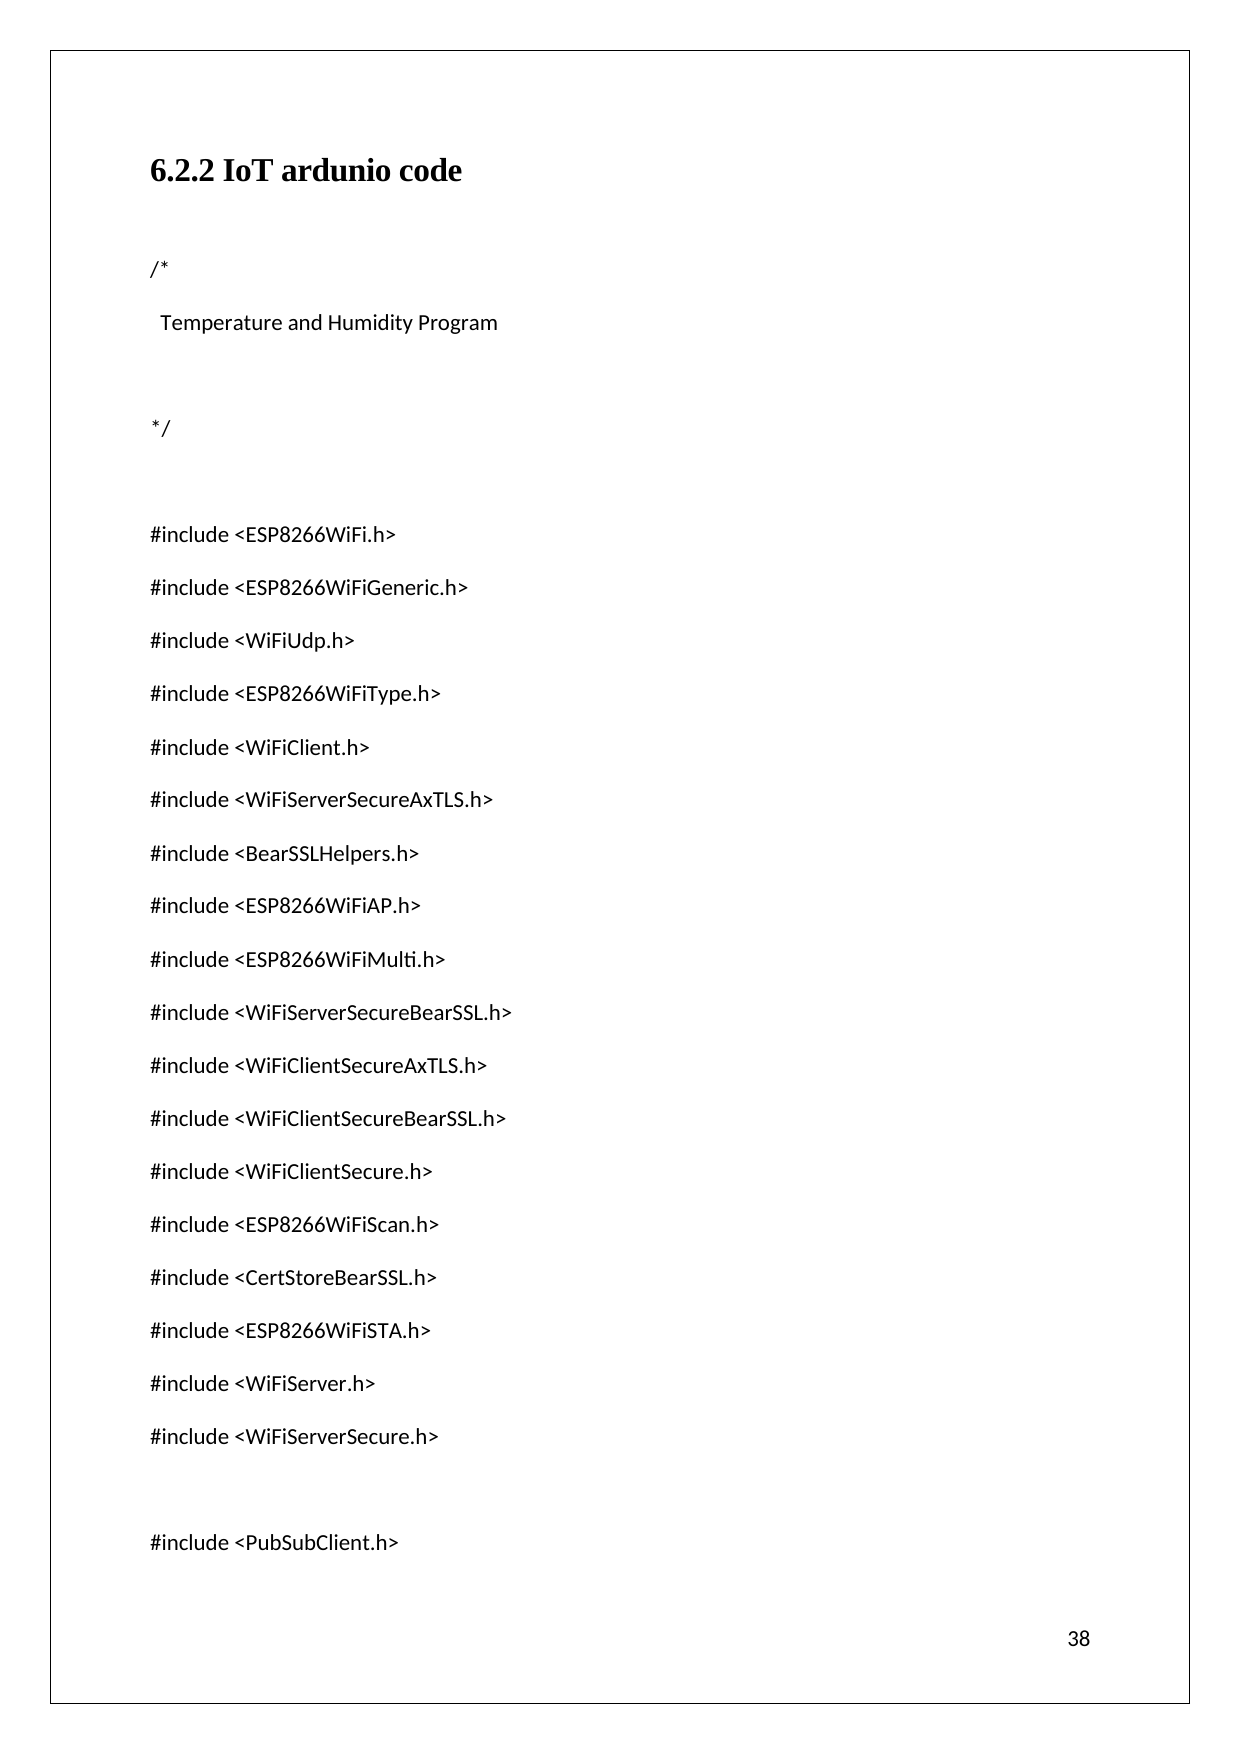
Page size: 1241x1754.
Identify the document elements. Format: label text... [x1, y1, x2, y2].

text #include <BearSSLHelpers.h> [150, 839, 1090, 867]
text */ [150, 414, 1090, 442]
text #include <ESP8266WiFiGeneric.h> [150, 573, 1090, 602]
text #include <ESP8266WiFiAP.h> [150, 892, 1090, 920]
text #include <ESP8266WiFiSTA.h> [150, 1316, 1090, 1344]
text #include <ESP8266WiFiMulti.h> [150, 945, 1090, 973]
text Temperature and Humidity Program [150, 308, 1090, 336]
text #include <ESP8266WiFiType.h> [150, 679, 1090, 708]
text #include <WiFiUdp.h> [150, 627, 1090, 654]
text #include <ESP8266WiFiScan.h> [150, 1210, 1090, 1238]
text #include <WiFiClientSecureBearSSL.h> [150, 1104, 1090, 1132]
text #include <WiFiClientSecure.h> [150, 1157, 1090, 1185]
text #include <CertStoreBearSSL.h> [150, 1263, 1090, 1291]
subtitle 6.2.2 IoT ardunio code [150, 150, 1090, 188]
text #include <WiFiClient.h> [150, 733, 1090, 761]
text #include <PubSubClient.h> [150, 1528, 1090, 1556]
text #include <WiFiServer.h> [150, 1369, 1090, 1397]
text #include <WiFiServerSecure.h> [150, 1422, 1090, 1450]
text #include <WiFiServerSecureBearSSL.h> [150, 998, 1090, 1026]
text #include <ESP8266WiFi.h> [150, 521, 1090, 548]
text /* [150, 255, 1090, 283]
text #include <WiFiClientSecureAxTLS.h> [150, 1051, 1090, 1079]
text #include <WiFiServerSecureAxTLS.h> [150, 786, 1090, 814]
